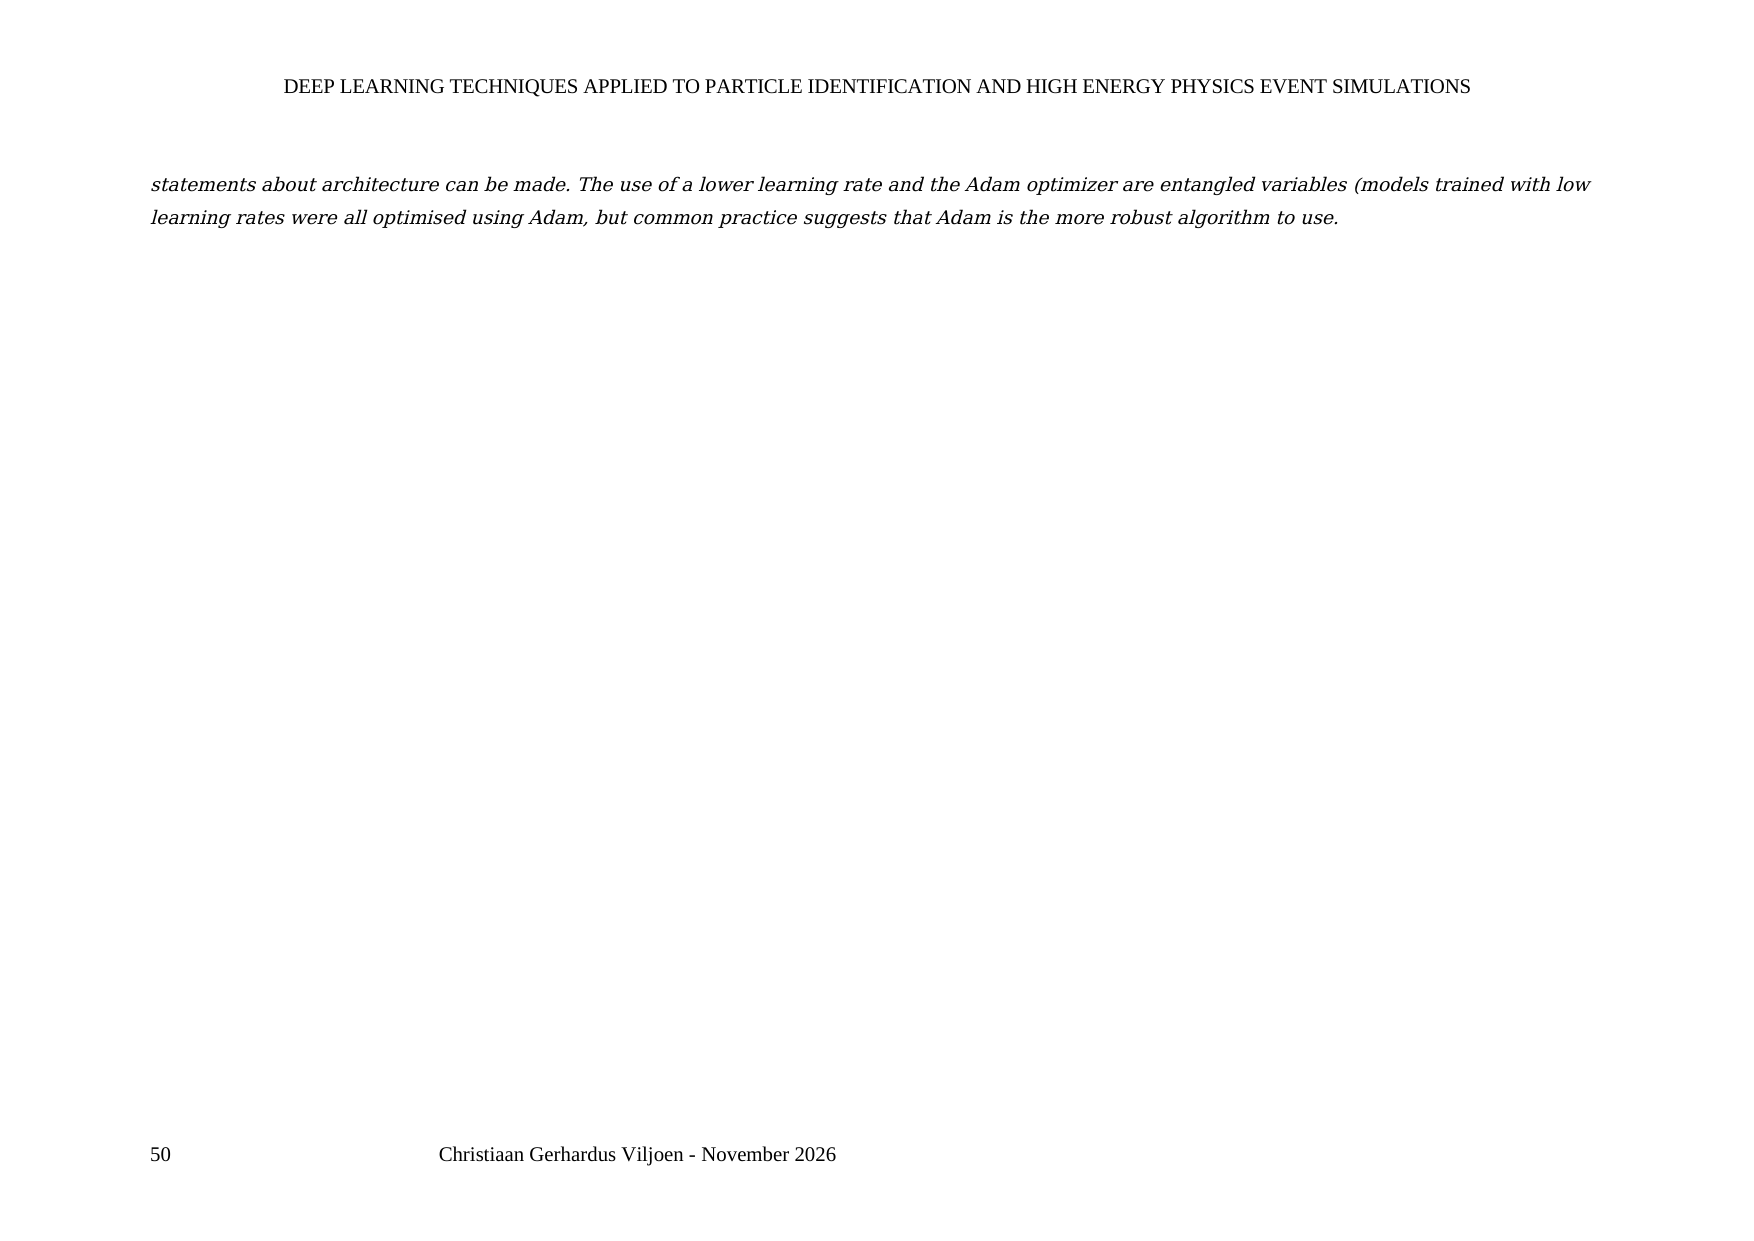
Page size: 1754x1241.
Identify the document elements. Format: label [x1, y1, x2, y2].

text [150, 172, 1604, 229]
